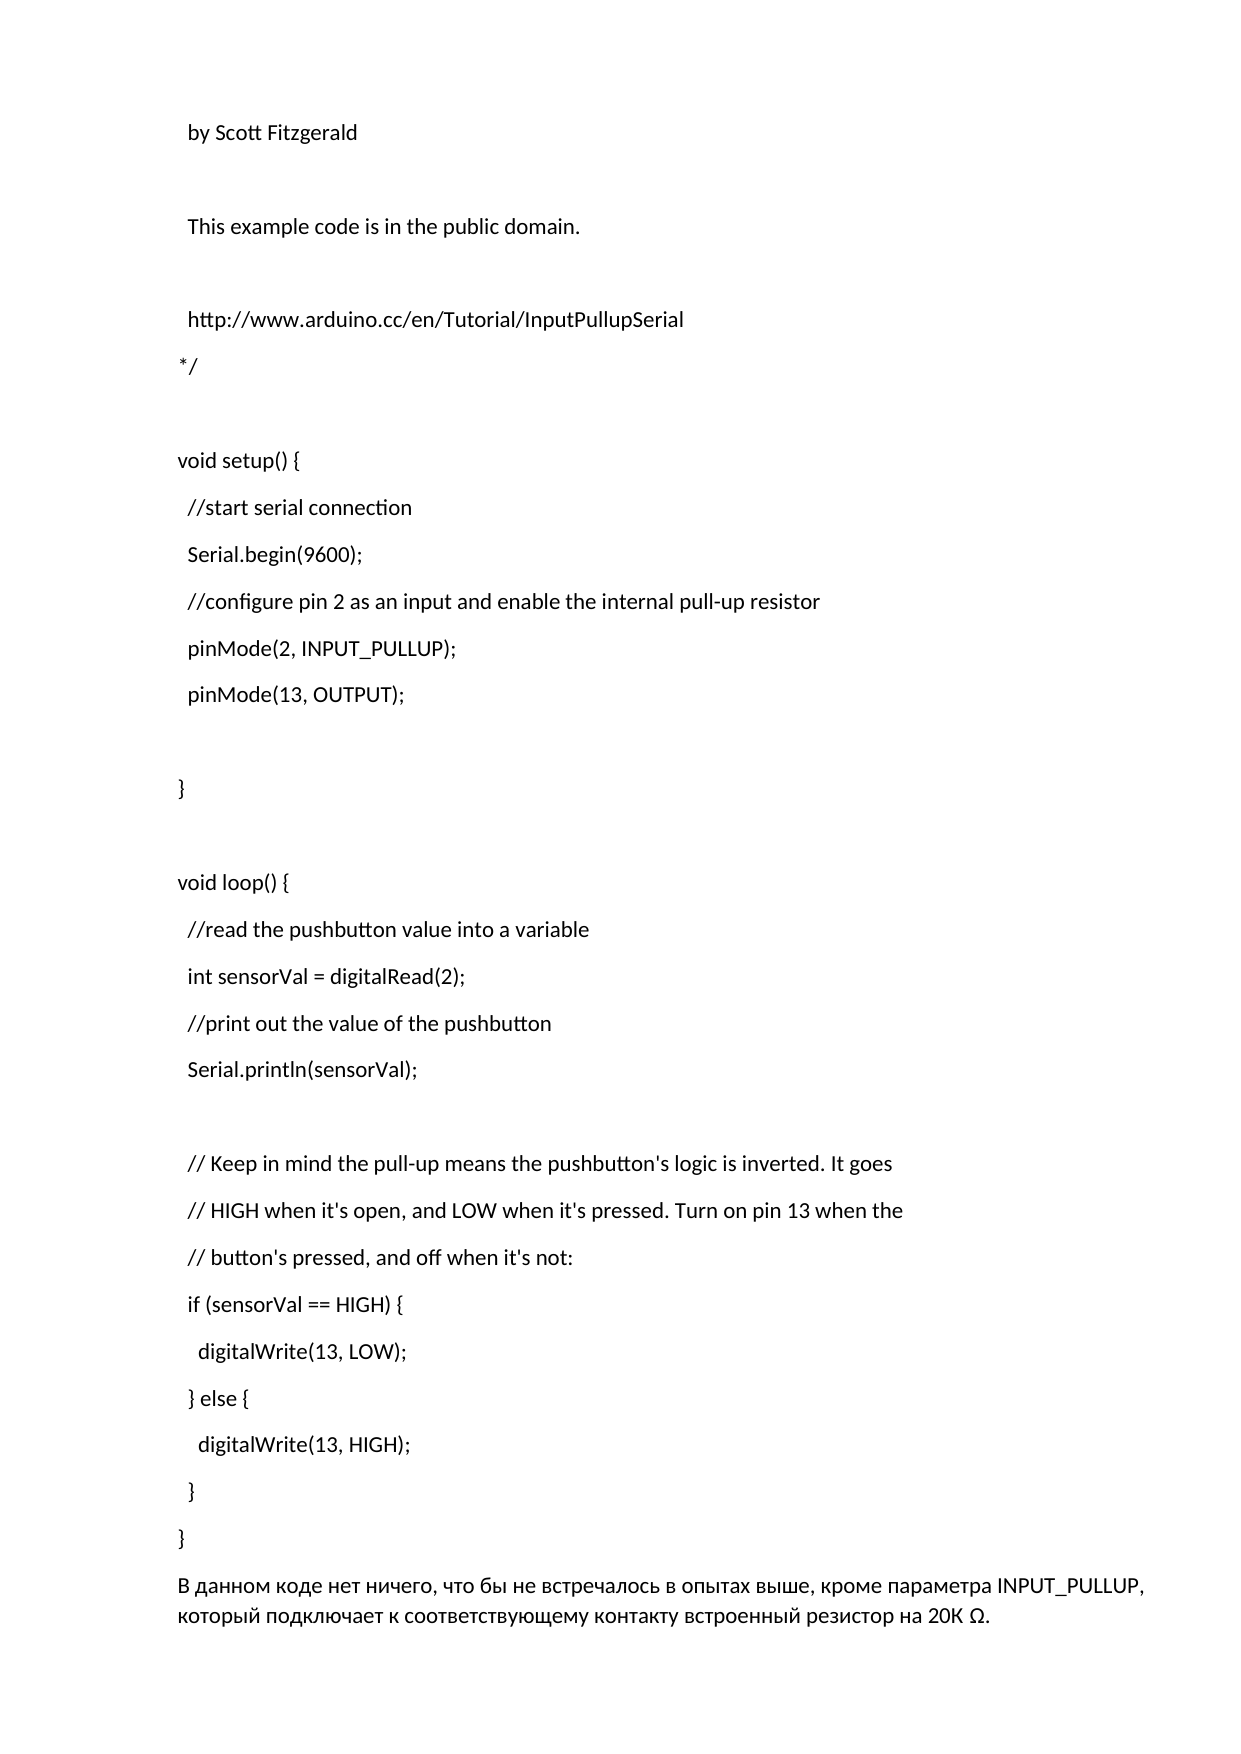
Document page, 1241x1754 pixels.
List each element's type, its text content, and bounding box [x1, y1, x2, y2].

text This example code is in the public domain. [177, 212, 1152, 240]
text pinMode(13, OUTPUT); [177, 681, 1152, 709]
text void loop() { [177, 868, 1152, 896]
text //print out the value of the pushbutton [177, 1009, 1152, 1037]
text } [177, 774, 1152, 802]
text by Scott Fitzgerald [177, 118, 1152, 146]
text if (sensorVal == HIGH) { [177, 1290, 1152, 1318]
text int sensorVal = digitalRead(2); [177, 962, 1152, 990]
text } [177, 1524, 1152, 1552]
text //start serial connection [177, 493, 1152, 521]
text Serial.println(sensorVal); [177, 1056, 1152, 1084]
text // Keep in mind the pull-up means the pushbutton's logic is inverted. It goes [177, 1149, 1152, 1177]
text // button's pressed, and off when it's not: [177, 1243, 1152, 1271]
text Serial.begin(9600); [177, 540, 1152, 568]
text В данном коде нет ничего, что бы не встречалось в опытах выше, кроме параметра INPUT_PULLUP, который подключает к соответствующему контакту встроенный резистор на 20К Ω. [177, 1571, 1152, 1629]
text //configure pin 2 as an input and enable the internal pull-up resistor [177, 587, 1152, 615]
text http://www.arduino.cc/en/Tutorial/InputPullupSerial [177, 306, 1152, 334]
text //read the pushbutton value into a variable [177, 915, 1152, 943]
text pinMode(2, INPUT_PULLUP); [177, 634, 1152, 662]
text } else { [177, 1384, 1152, 1412]
text digitalWrite(13, HIGH); [177, 1431, 1152, 1459]
text void setup() { [177, 446, 1152, 474]
text } [177, 1477, 1152, 1506]
text // HIGH when it's open, and LOW when it's pressed. Turn on pin 13 when the [177, 1196, 1152, 1224]
text digitalWrite(13, LOW); [177, 1337, 1152, 1365]
text */ [177, 352, 1152, 381]
